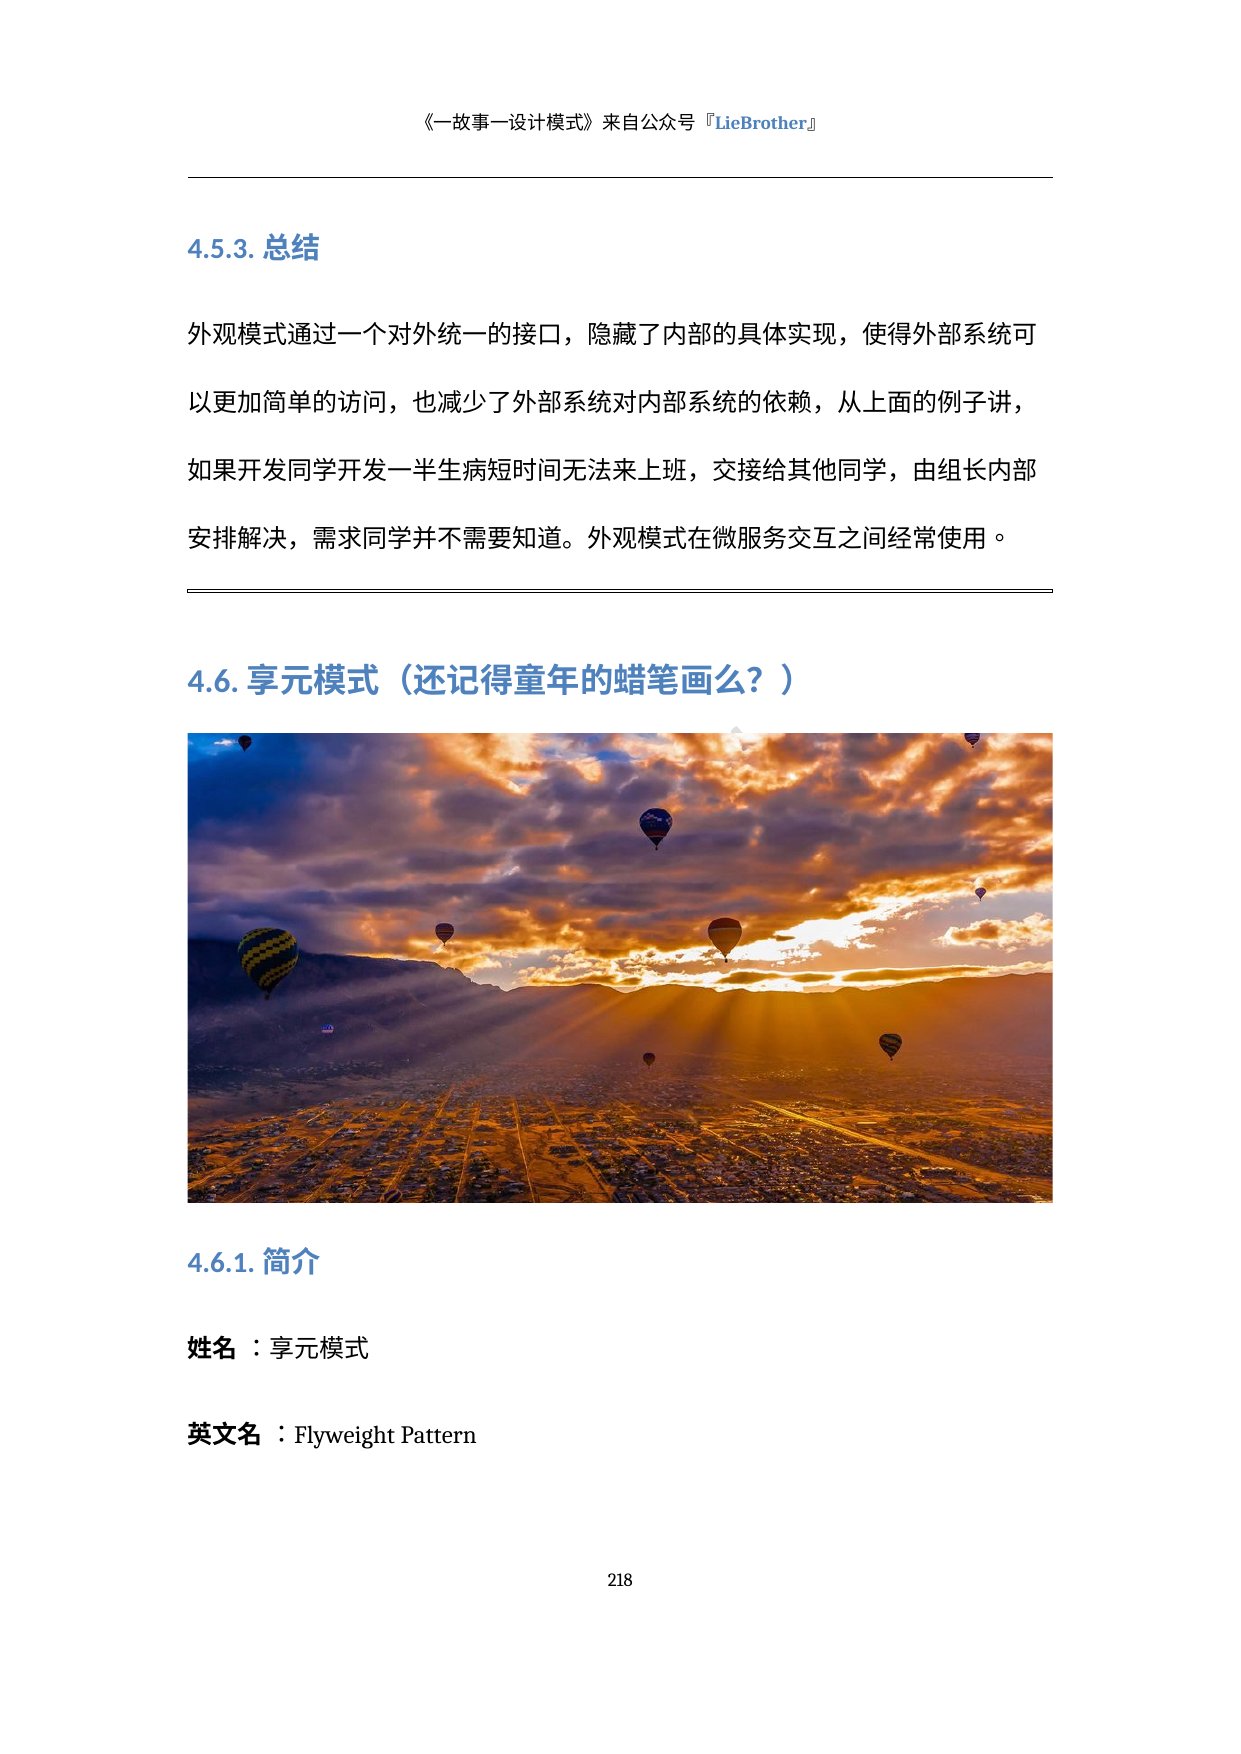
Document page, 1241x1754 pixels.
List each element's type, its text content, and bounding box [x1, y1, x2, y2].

picture [187, 733, 1053, 1203]
text 姓名 ：享元模式 [187, 1313, 1053, 1381]
subtitle 4.6. 享元模式（还记得童年的蜡笔画么？） [187, 644, 1053, 712]
text 外观模式通过一个对外统一的接口，隐藏了内部的具体实现，使得外部系统可以更加简单的访问，也减少了外部系统对内部系统的依赖，从上面的例子讲，如果开发同学开发一半生病短时间无法来上班，交接给其他同学，由组长内部安排解决，需求同学并不需要知道。外观模式在微服务交互之间经常使用。 [187, 299, 1053, 570]
subtitle 4.5.3. 总结 [187, 212, 1053, 280]
subtitle 4.6.1. 简介 [187, 1227, 1053, 1295]
text 英文名 ：Flyweight Pattern [187, 1400, 1053, 1468]
